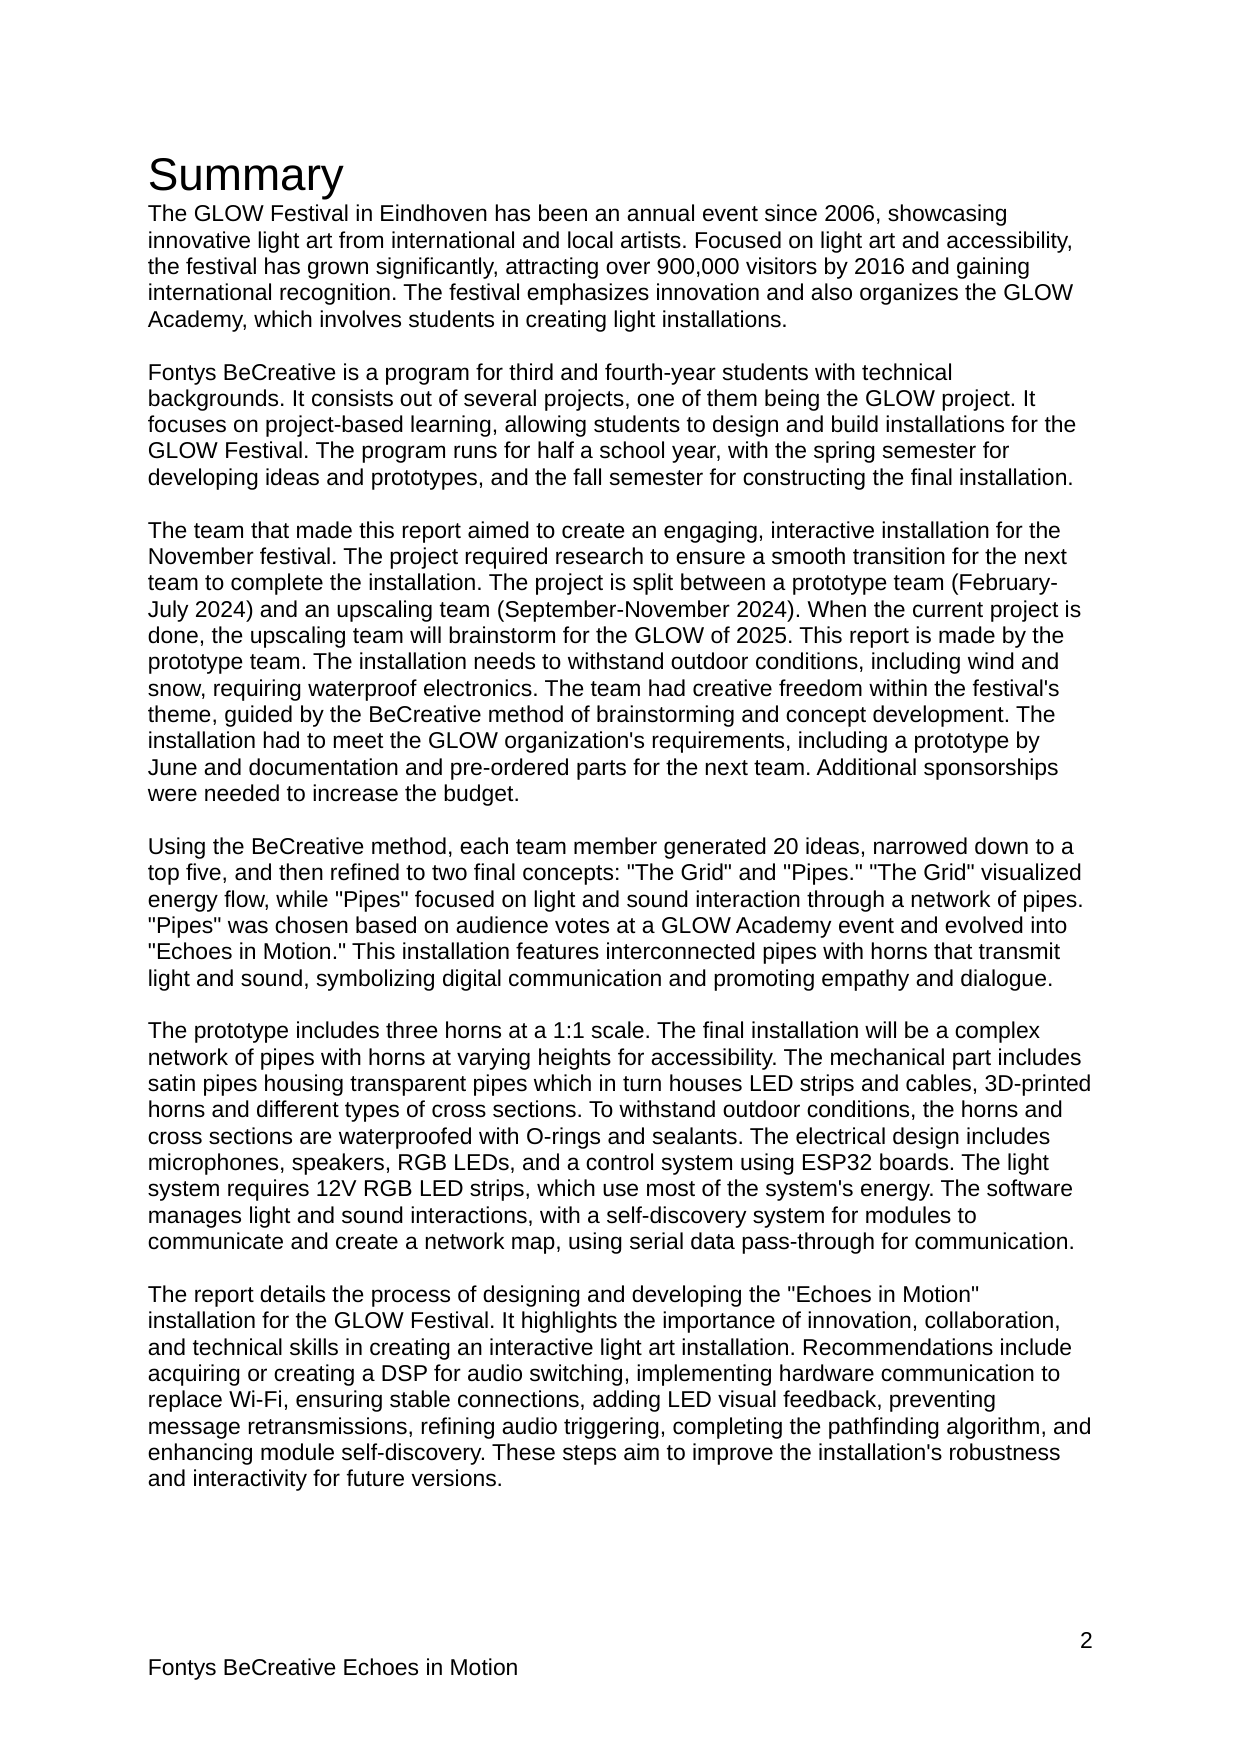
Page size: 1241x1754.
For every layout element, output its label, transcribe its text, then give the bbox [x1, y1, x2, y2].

text The report details the process of designing and developing the "Echoes in Motion" installation for the GLOW Festival. It highlights the importance of innovation, collaboration, and technical skills in creating an interactive light art installation. Recommendations include acquiring or creating a DSP for audio switching, implementing hardware communication to replace Wi-Fi, ensuring stable connections, adding LED visual feedback, preventing message retransmissions, refining audio triggering, completing the pathfinding algorithm, and enhancing module self-discovery. These steps aim to improve the installation's robustness and interactivity for future versions. [148, 1281, 1093, 1492]
text The GLOW Festival in Eindhoven has been an annual event since 2006, showcasing innovative light art from international and local artists. Focused on light art and accessibility, the festival has grown significantly, attracting over 900,000 visitors by 2016 and gaining international recognition. The festival emphasizes innovation and also organizes the GLOW Academy, which involves students in creating light installations. [148, 200, 1093, 332]
text The team that made this report aimed to create an engaging, interactive installation for the November festival. The project required research to ensure a smooth transition for the next team to complete the installation. The project is split between a prototype team (February-July 2024) and an upscaling team (September-November 2024). When the current project is done, the upscaling team will brainstorm for the GLOW of 2025. This report is made by the prototype team. The installation needs to withstand outdoor conditions, including wind and snow, requiring waterproof electronics. The team had creative freedom within the festival's theme, guided by the BeCreative method of brainstorming and concept development. The installation had to meet the GLOW organization's requirements, including a prototype by June and documentation and pre-ordered parts for the next team. Additional sponsorships were needed to increase the budget. [148, 517, 1093, 806]
text The prototype includes three horns at a 1:1 scale. The final installation will be a complex network of pipes with horns at varying heights for accessibility. The mechanical part includes satin pipes housing transparent pipes which in turn houses LED strips and cables, 3D-printed horns and different types of cross sections. To withstand outdoor conditions, the horns and cross sections are waterproofed with O-rings and sealants. The electrical design includes microphones, speakers, RGB LEDs, and a control system using ESP32 boards. The light system requires 12V RGB LED strips, which use most of the system's energy. The software manages light and sound interactions, with a self-discovery system for modules to communicate and create a network map, using serial data pass-through for communication. [148, 1017, 1093, 1254]
text Summary [148, 148, 1093, 200]
text Using the BeCreative method, each team member generated 20 ideas, narrowed down to a top five, and then refined to two final concepts: "The Grid" and "Pipes." "The Grid" visualized energy flow, while "Pipes" focused on light and sound interaction through a network of pipes. "Pipes" was chosen based on audience votes at a GLOW Academy event and evolved into "Echoes in Motion." This installation features interconnected pipes with horns that transmit light and sound, symbolizing digital communication and promoting empathy and dialogue. [148, 833, 1093, 991]
text Fontys BeCreative is a program for third and fourth-year students with technical backgrounds. It consists out of several projects, one of them being the GLOW project. It focuses on project-based learning, allowing students to design and build installations for the GLOW Festival. The program runs for half a school year, with the spring semester for developing ideas and prototypes, and the fall semester for constructing the final installation. [148, 358, 1093, 490]
